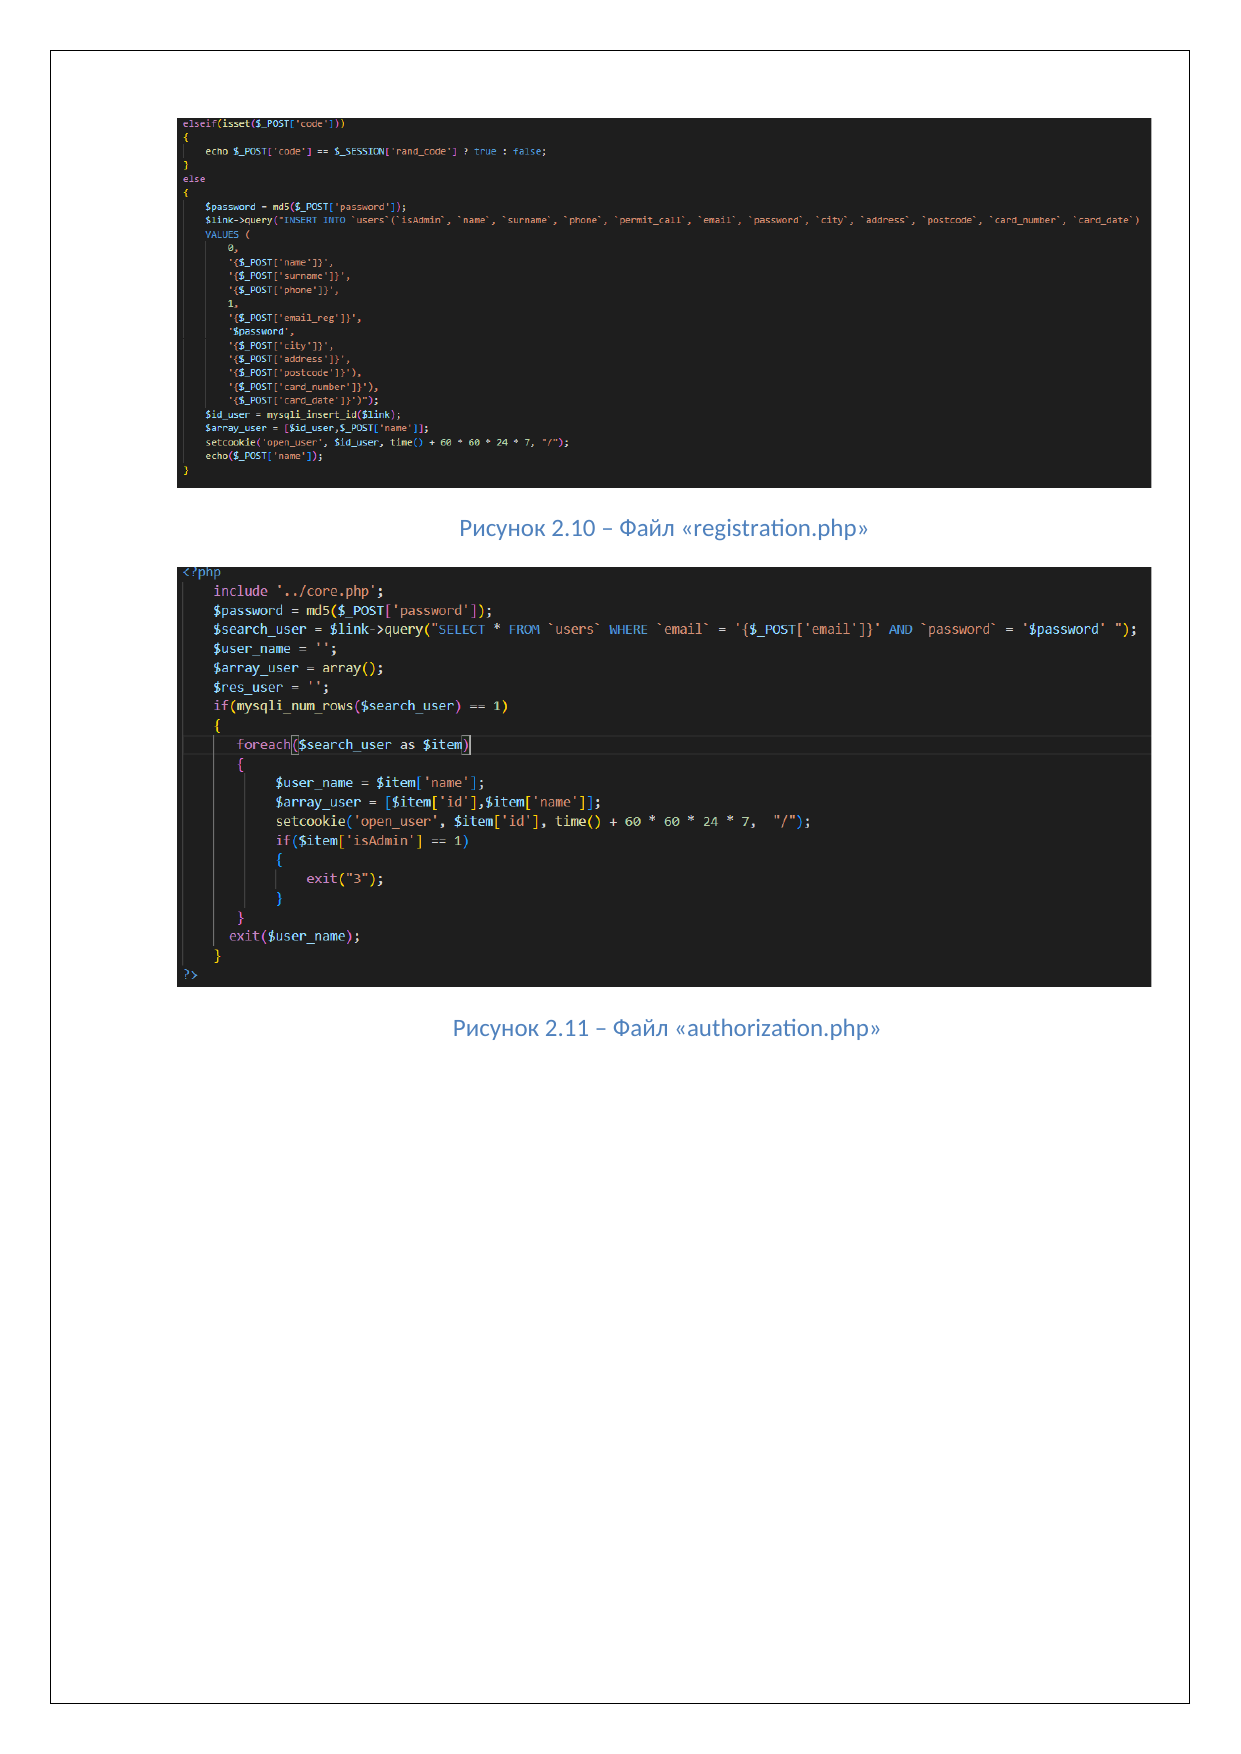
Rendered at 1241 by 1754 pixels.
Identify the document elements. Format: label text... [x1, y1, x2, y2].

picture [177, 567, 1152, 987]
picture [177, 118, 1152, 488]
text Рисунок 2.10 – Файл «registration.php» [177, 512, 1152, 542]
text Рисунок 2.11 – Файл «authorization.php» [177, 1012, 1152, 1042]
